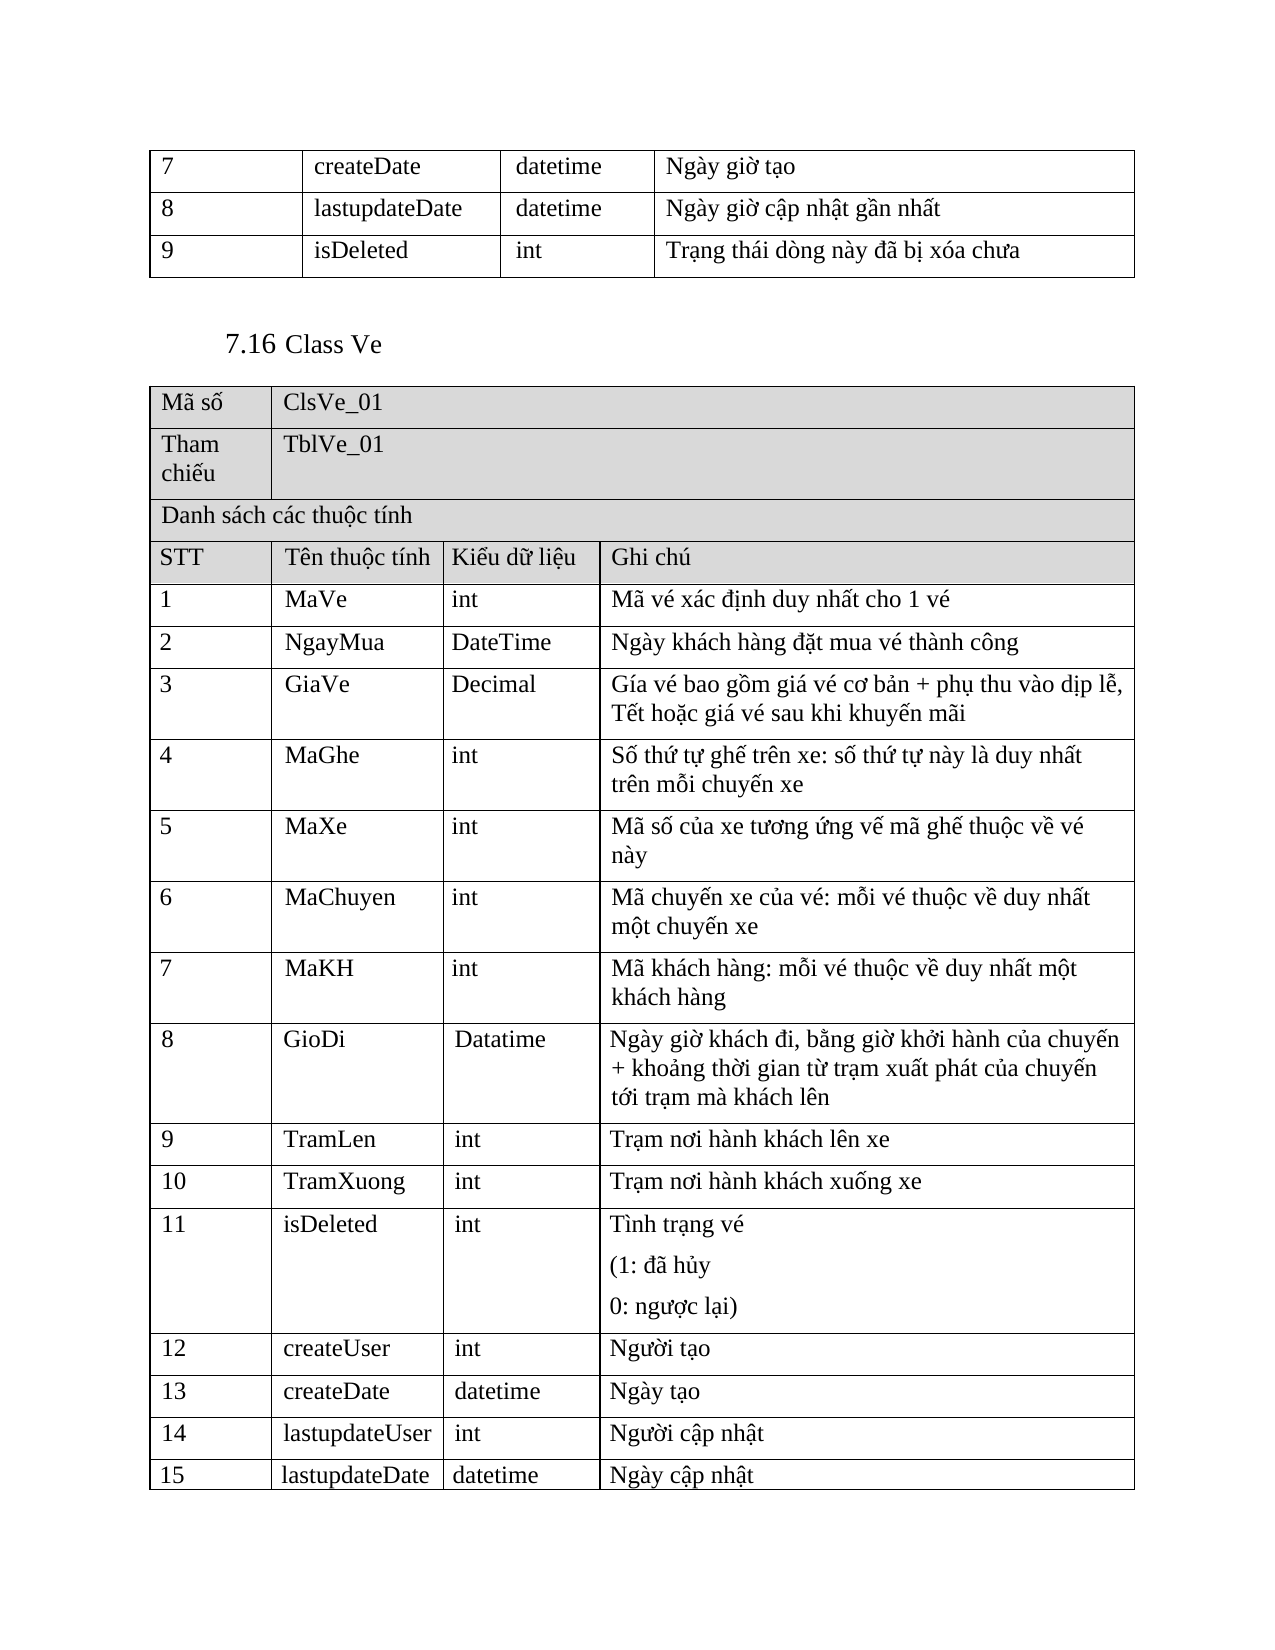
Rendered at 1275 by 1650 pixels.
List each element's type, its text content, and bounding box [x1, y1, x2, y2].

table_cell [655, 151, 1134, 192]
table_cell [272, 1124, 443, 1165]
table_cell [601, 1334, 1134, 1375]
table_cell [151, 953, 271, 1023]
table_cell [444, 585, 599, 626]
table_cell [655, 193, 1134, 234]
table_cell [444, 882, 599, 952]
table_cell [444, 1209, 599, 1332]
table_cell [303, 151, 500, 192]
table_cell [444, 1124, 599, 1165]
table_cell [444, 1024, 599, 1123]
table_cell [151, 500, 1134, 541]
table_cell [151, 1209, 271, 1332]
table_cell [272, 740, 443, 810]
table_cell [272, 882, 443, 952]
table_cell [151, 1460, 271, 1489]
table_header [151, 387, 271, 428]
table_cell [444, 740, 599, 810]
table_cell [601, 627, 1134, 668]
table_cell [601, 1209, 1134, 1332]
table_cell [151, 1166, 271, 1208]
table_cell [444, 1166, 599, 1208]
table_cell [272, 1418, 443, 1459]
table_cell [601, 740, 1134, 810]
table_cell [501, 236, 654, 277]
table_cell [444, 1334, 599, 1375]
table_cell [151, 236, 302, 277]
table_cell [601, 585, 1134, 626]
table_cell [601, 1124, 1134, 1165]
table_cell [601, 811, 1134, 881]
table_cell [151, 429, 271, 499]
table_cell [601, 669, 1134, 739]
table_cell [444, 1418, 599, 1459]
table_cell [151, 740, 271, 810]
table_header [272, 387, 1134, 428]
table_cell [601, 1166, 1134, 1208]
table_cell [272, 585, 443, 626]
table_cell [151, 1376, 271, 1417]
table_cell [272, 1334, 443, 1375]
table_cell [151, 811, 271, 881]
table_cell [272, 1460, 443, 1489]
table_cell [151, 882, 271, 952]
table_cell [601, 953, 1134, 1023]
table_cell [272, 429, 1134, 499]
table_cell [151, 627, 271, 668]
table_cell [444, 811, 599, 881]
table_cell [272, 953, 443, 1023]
text Class Ve [225, 326, 1125, 360]
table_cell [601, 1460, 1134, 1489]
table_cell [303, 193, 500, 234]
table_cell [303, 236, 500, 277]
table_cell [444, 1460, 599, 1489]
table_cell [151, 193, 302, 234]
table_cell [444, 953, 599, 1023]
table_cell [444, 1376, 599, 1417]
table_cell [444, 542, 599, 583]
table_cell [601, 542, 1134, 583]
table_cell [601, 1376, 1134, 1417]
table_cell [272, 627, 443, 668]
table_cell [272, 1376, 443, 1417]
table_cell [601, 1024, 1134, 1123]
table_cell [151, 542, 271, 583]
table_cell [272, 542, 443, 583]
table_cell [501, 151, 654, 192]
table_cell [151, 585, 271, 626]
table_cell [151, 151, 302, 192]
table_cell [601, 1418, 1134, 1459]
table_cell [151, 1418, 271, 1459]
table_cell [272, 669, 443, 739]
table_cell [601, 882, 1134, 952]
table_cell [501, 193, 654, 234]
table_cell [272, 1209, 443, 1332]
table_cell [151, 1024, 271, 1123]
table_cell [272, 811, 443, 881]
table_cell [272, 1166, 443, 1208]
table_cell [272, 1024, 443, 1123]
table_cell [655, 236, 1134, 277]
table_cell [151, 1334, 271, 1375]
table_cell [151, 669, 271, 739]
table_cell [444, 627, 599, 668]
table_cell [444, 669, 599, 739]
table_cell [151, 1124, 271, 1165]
